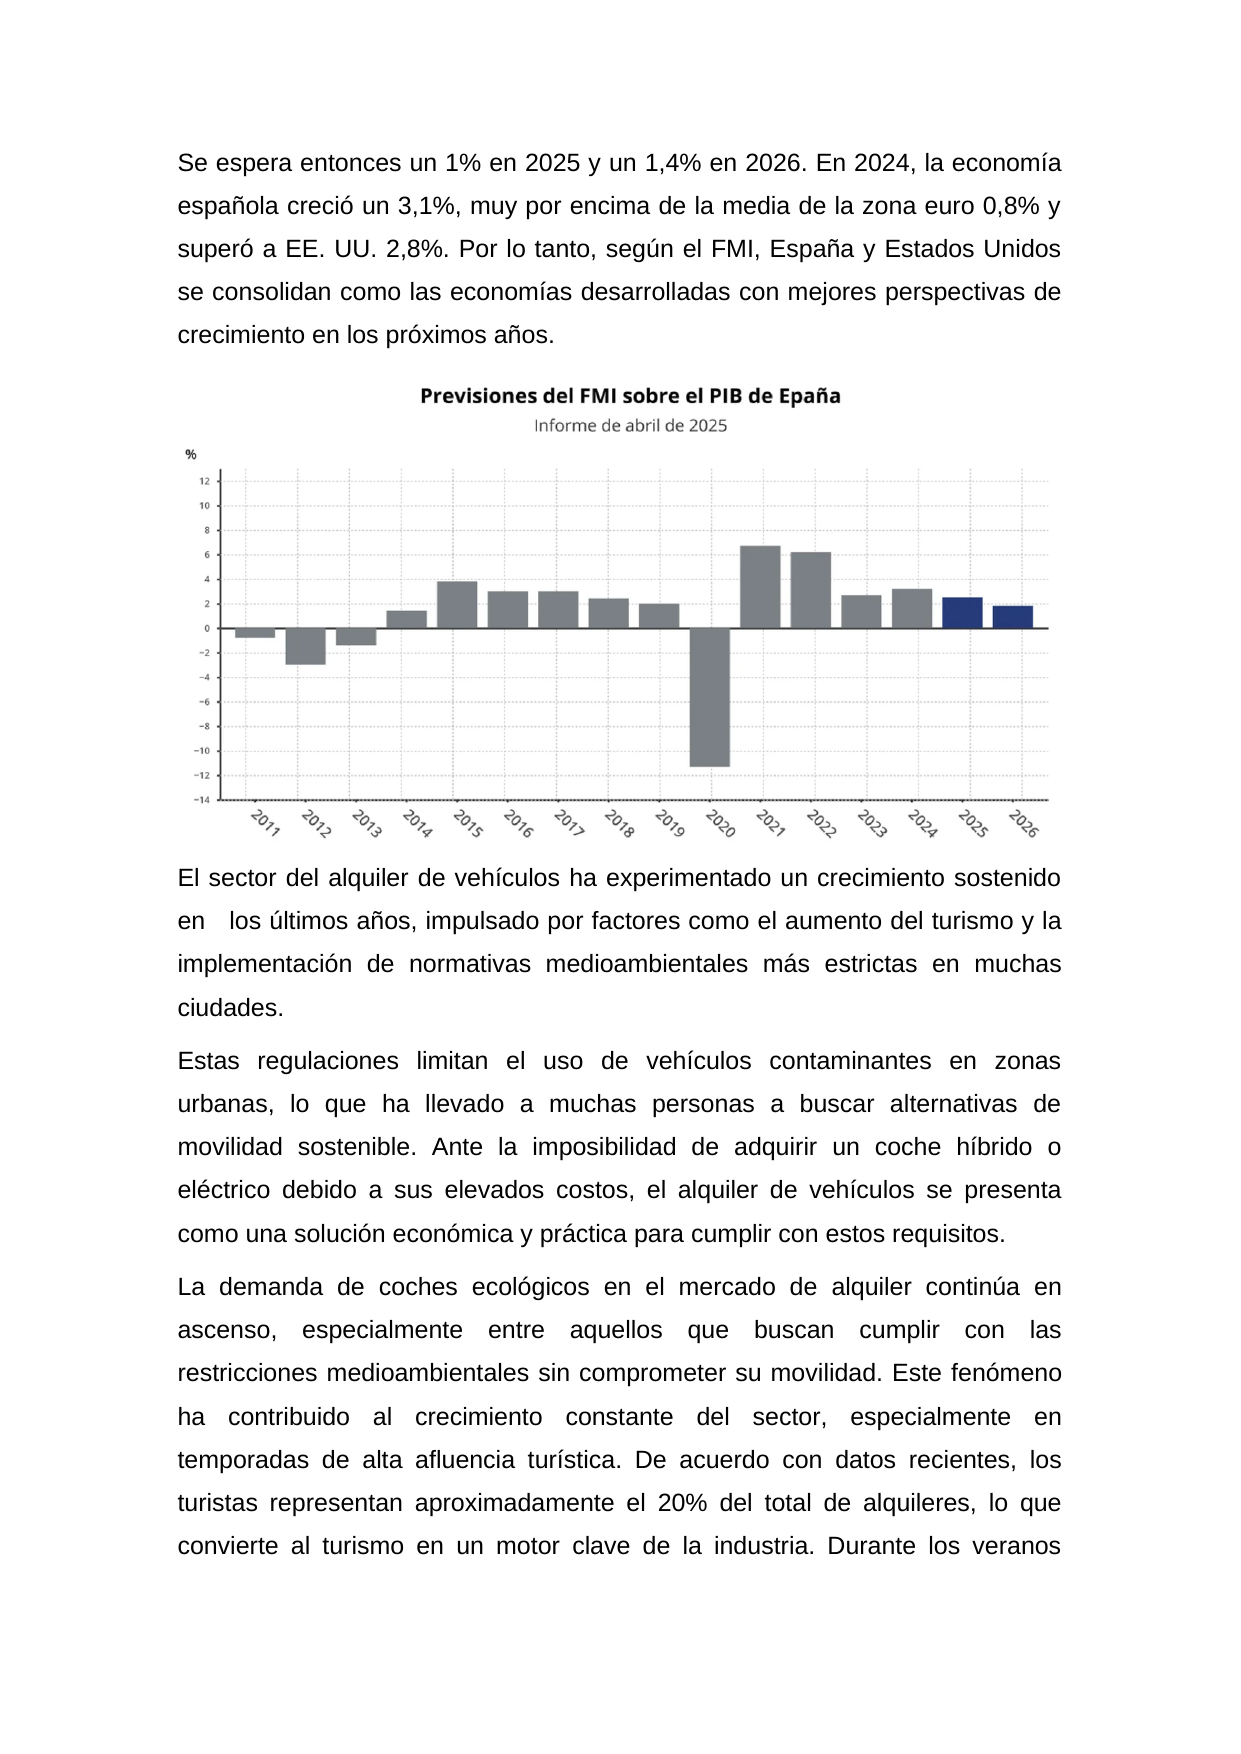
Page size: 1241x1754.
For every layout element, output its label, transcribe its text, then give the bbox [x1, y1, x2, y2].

text Estas regulaciones limitan el uso de vehículos contaminantes en zonas urbanas, lo que ha llevado a muchas personas a buscar alternativas de movilidad sostenible. Ante la imposibilidad de adquirir un coche híbrido o eléctrico debido a sus elevados costos, el alquiler de vehículos se presenta como una solución económica y práctica para cumplir con estos requisitos. [177, 1046, 1063, 1247]
text Se espera entonces un 1% en 2025 y un 1,4% en 2026. En 2024, la economía española creció un 3,1%, muy por encima de la media de la zona euro 0,8% y superó a EE. UU. 2,8%. Por lo tanto, según el FMI, España y Estados Unidos se consolidan como las economías desarrolladas con mejores perspectivas de crecimiento en los próximos años. [177, 148, 1063, 349]
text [177, 1272, 1063, 1559]
picture [177, 373, 1063, 849]
text El sector del alquiler de vehículos ha experimentado un crecimiento sostenido en los últimos años, impulsado por factores como el aumento del turismo y la implementación de normativas medioambientales más estrictas en muchas ciudades. [177, 849, 1063, 1021]
